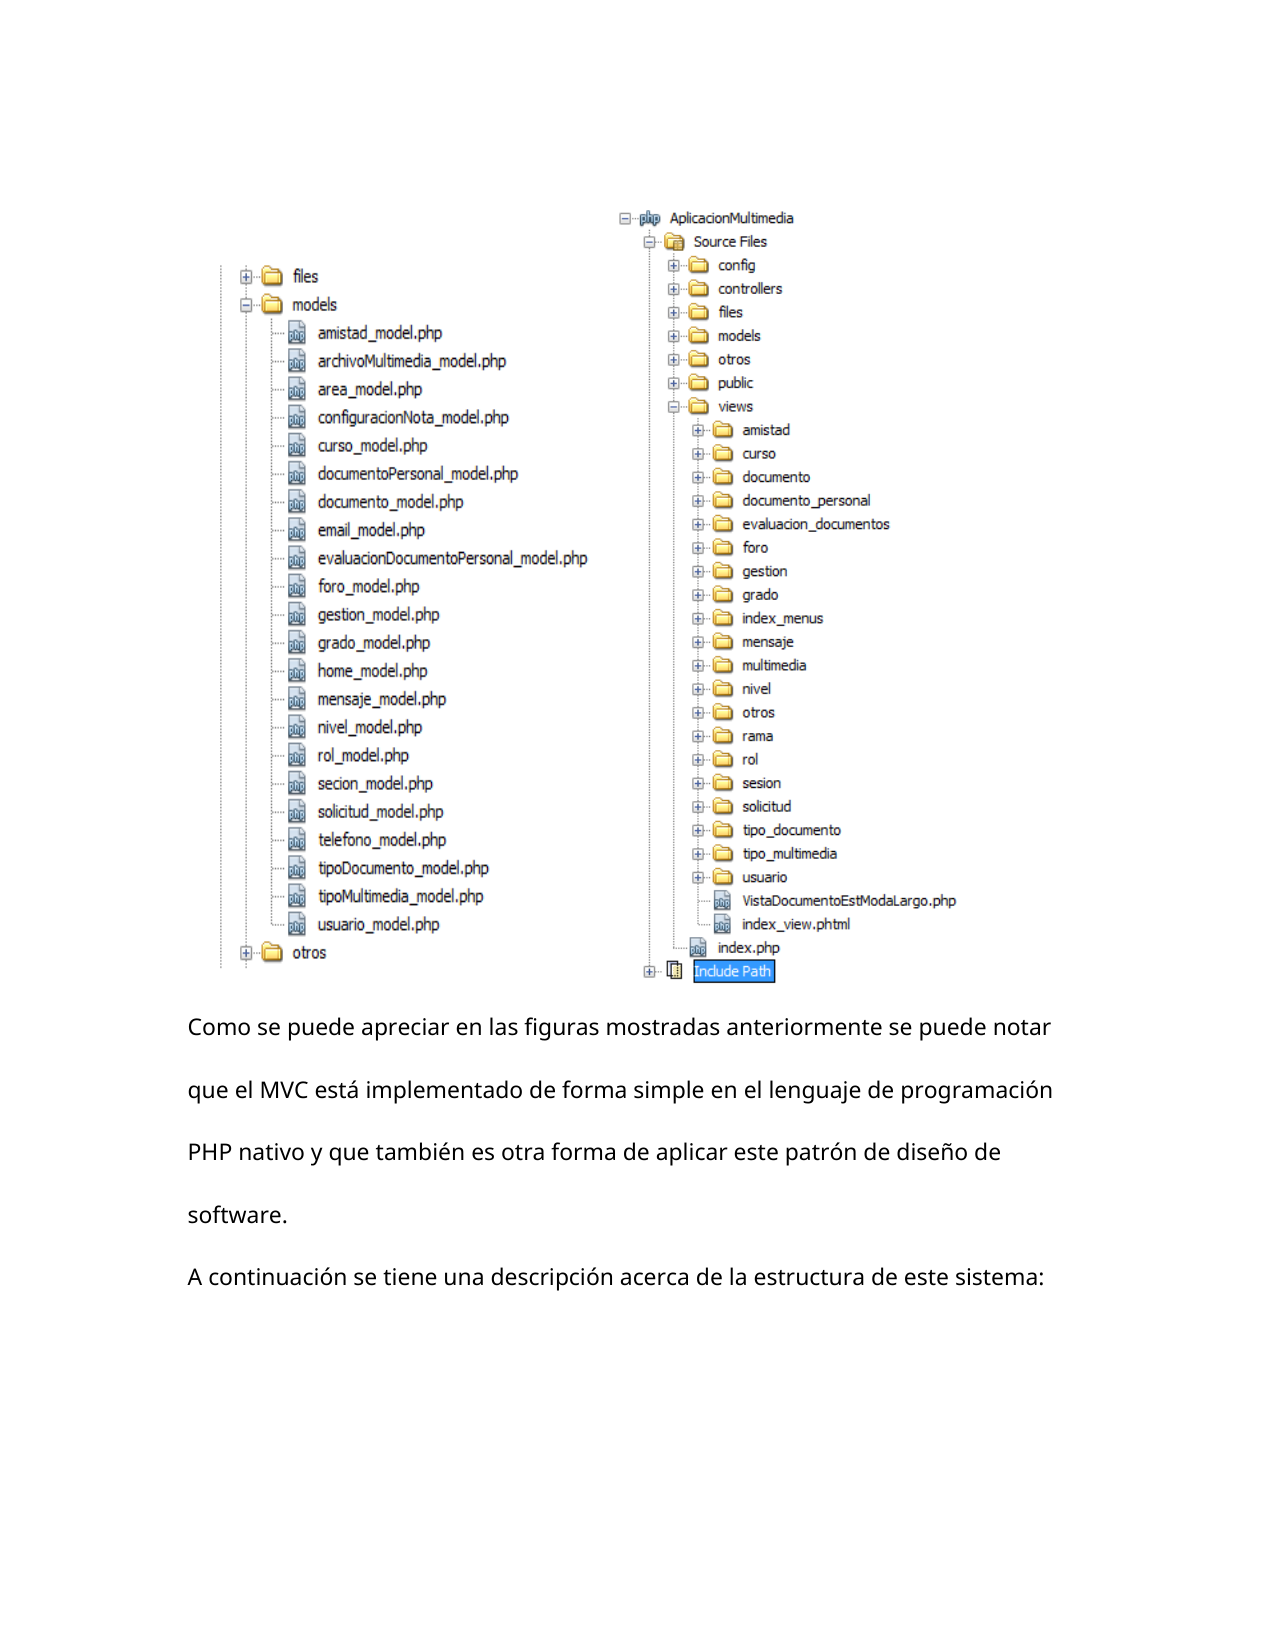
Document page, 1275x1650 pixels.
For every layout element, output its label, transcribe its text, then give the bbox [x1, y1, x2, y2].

text Como se puede apreciar en las figuras mostradas anteriormente se puede notar que el MVC está implementado de forma simple en el lenguaje de programación PHP nativo y que también es otra forma de aplicar este patrón de diseño de software. [187, 1011, 1087, 1230]
text A continuación se tiene una descripción acerca de la estructura de este sistema: [187, 1261, 1087, 1293]
